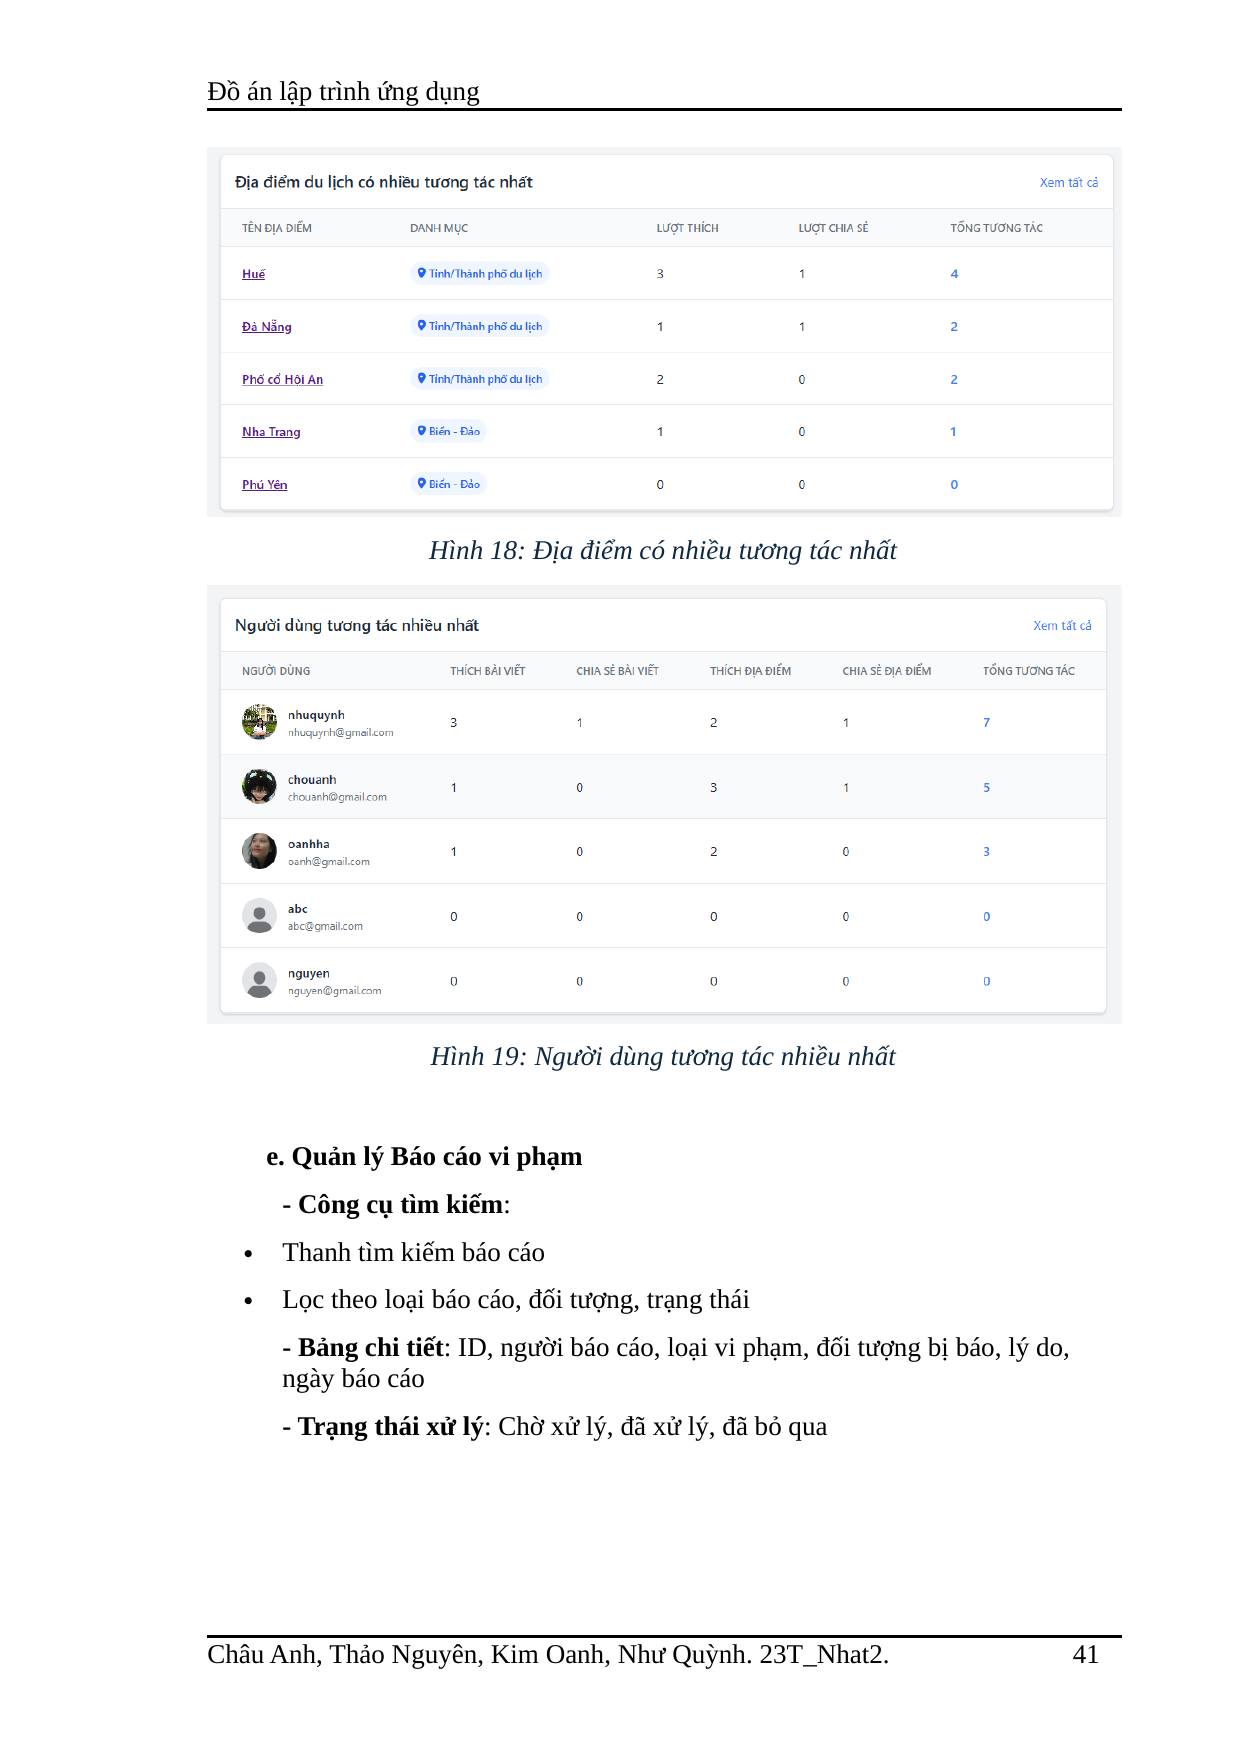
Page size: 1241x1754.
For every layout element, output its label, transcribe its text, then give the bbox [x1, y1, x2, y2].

list Lọc theo loại báo cáo, đối tượng, trạng thái [244, 1284, 1122, 1315]
picture [207, 585, 1122, 1024]
text - Công cụ tìm kiếm: [282, 1188, 1122, 1219]
text e. Quản lý Báo cáo vi phạm [237, 1140, 1122, 1171]
list Thanh tìm kiếm báo cáo [244, 1236, 1122, 1267]
picture [207, 147, 1122, 517]
text Hình 18: Địa điểm có nhiều tương tác nhất [207, 534, 1122, 565]
text Hình 19: Người dùng tương tác nhiều nhất [207, 1040, 1122, 1072]
text - Trạng thái xử lý: Chờ xử lý, đã xử lý, đã bỏ qua [282, 1410, 1122, 1442]
text - Bảng chi tiết: ID, người báo cáo, loại vi phạm, đối tượng bị báo, lý do, ngày báo cáo [282, 1331, 1122, 1394]
